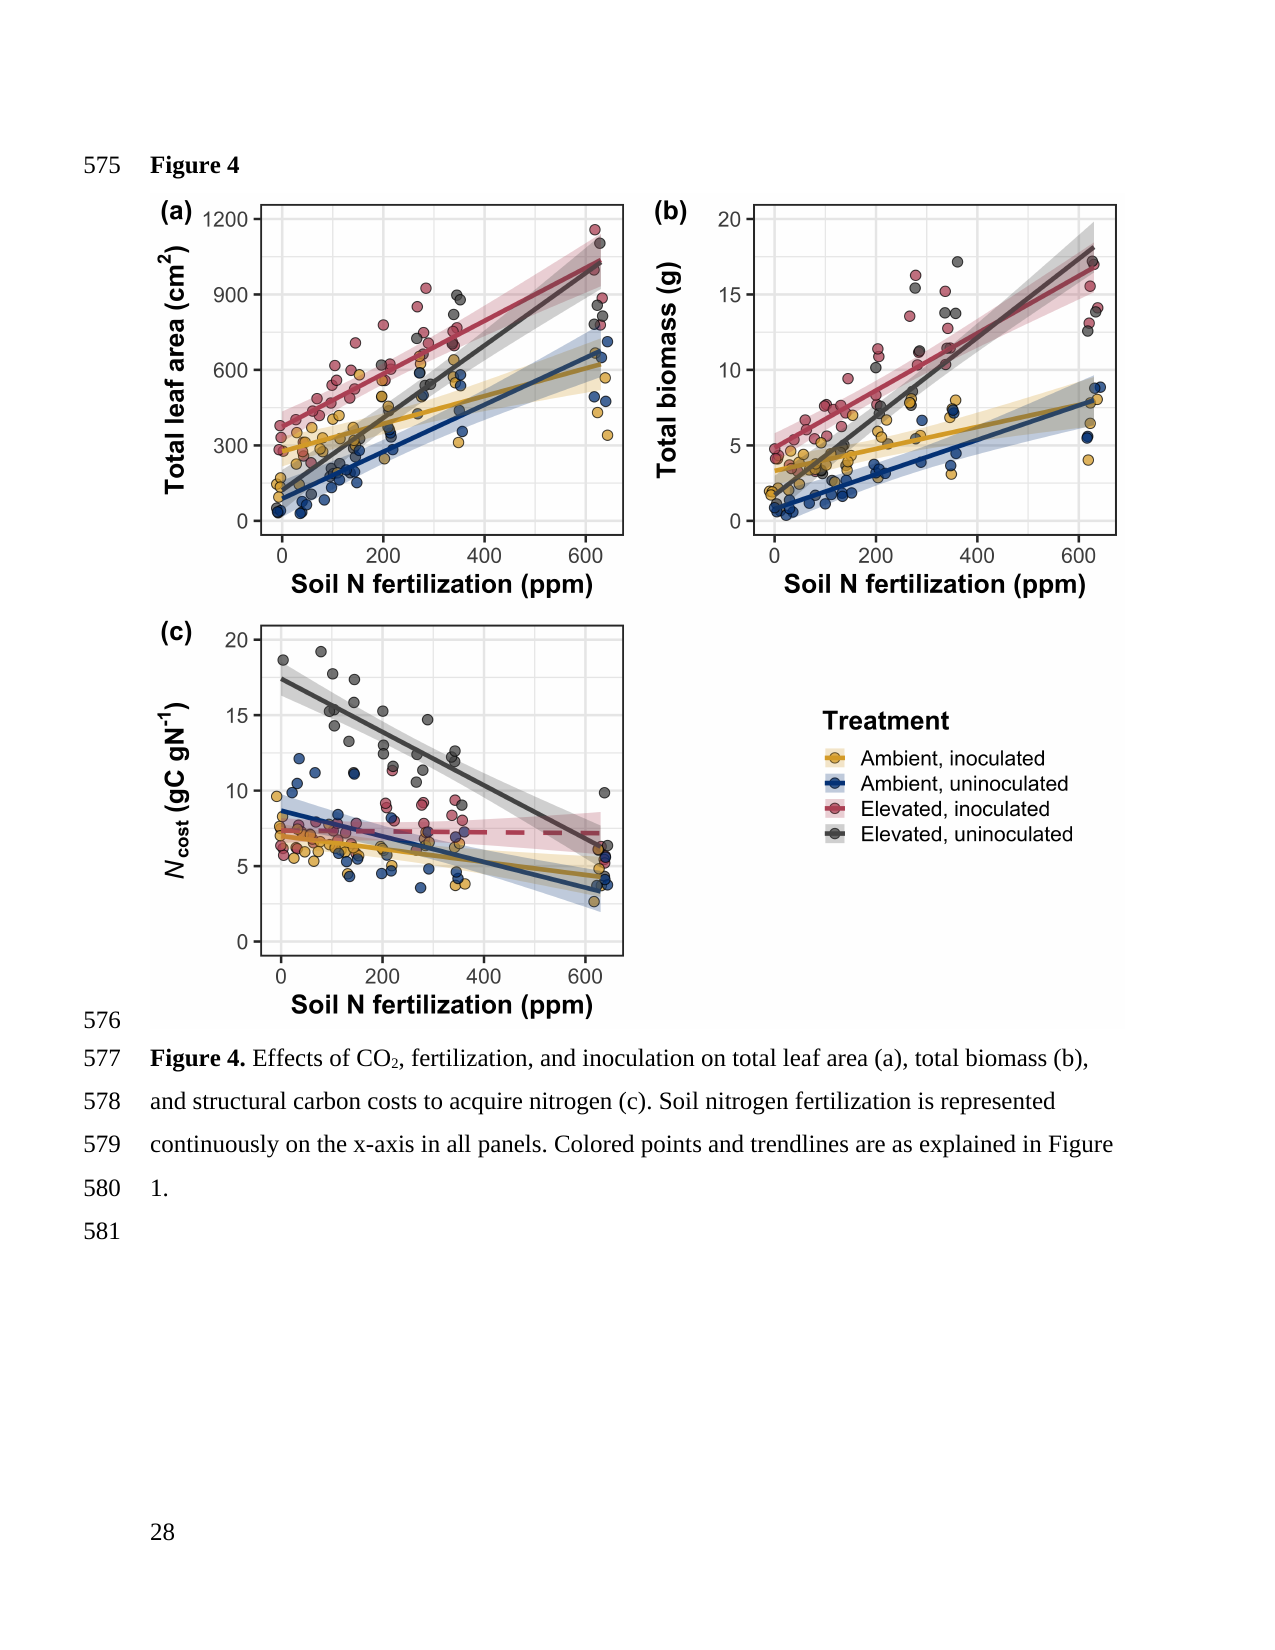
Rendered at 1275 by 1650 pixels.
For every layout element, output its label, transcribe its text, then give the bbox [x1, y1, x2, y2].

text Figure 4 [150, 150, 1125, 179]
picture [150, 193, 1125, 1029]
text Figure 4. Effects of CO2, fertilization, and inoculation on total leaf area (a), total biomass (b), and structural carbon costs to acquire nitrogen (c). Soil nitrogen fertilization is represented continuously on the x-axis in all panels. Colored points and trendlines are as explained in Figure 1. [150, 1043, 1125, 1201]
